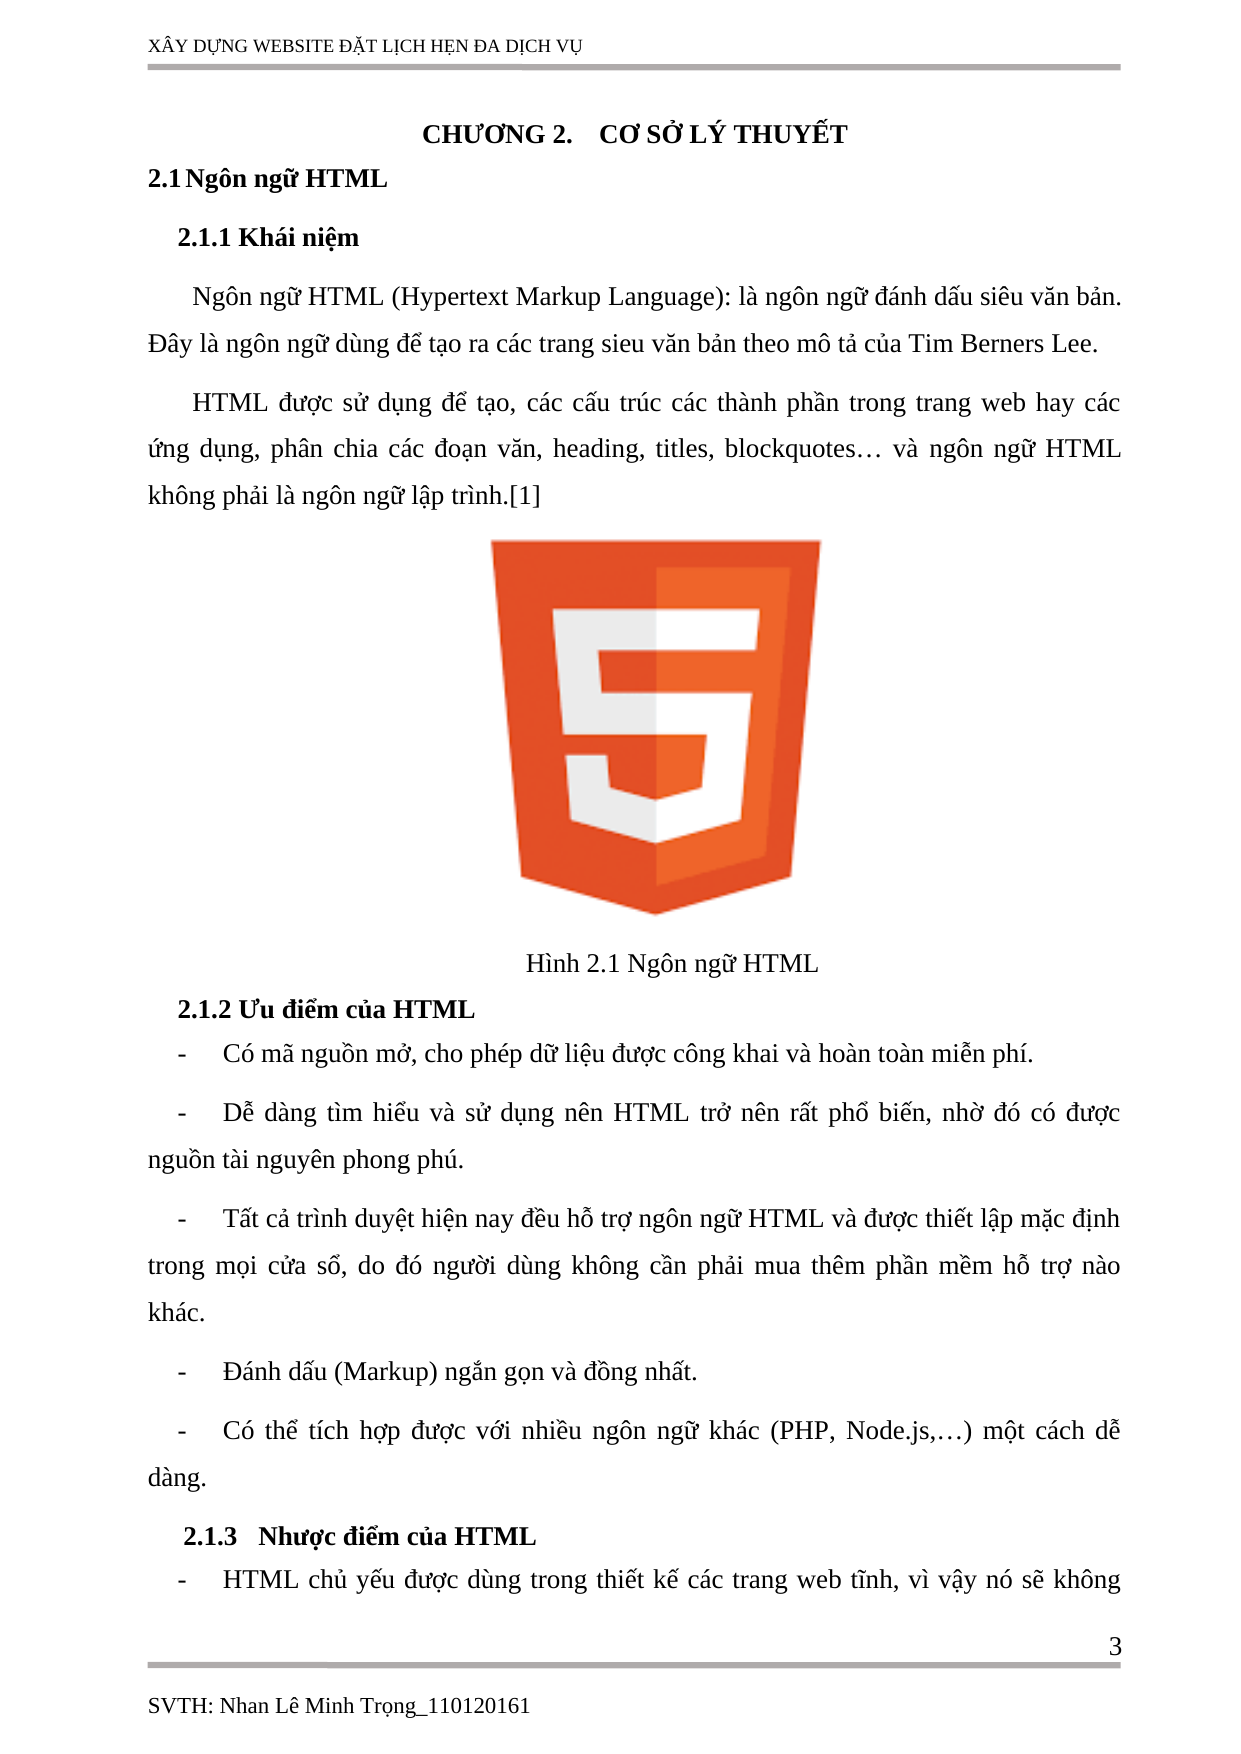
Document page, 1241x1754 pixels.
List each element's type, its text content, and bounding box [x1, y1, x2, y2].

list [148, 1563, 1122, 1594]
subtitle 2.1.1 Khái niệm [177, 221, 1137, 252]
list Đánh dấu (Markup) ngắn gọn và đồng nhất. [148, 1355, 1122, 1386]
text HTML được sử dụng để tạo, các cấu trúc các thành phần trong trang web hay các ứng dụng, phân chia các đoạn văn, heading, titles, blockquotes… và ngôn ngữ HTML không phải là ngôn ngữ lập trình.[1] [148, 386, 1122, 510]
list Tất cả trình duyệt hiện nay đều hỗ trợ ngôn ngữ HTML và được thiết lập mặc định trong mọi cửa sổ, do đó người dùng không cần phải mua thêm phần mềm hỗ trợ nào khác. [148, 1202, 1122, 1327]
subtitle Nhược điểm của HTML [183, 1520, 1122, 1551]
subtitle Ngôn ngữ HTML [148, 162, 1122, 193]
list Có mã nguồn mở, cho phép dữ liệu được công khai và hoàn toàn miễn phí. [148, 1037, 1122, 1068]
list Có thể tích hợp được với nhiều ngôn ngữ khác (PHP, Node.js,…) một cách dễ dàng. [148, 1414, 1122, 1492]
subtitle CƠ SỞ LÝ THUYẾT [148, 118, 1122, 149]
text Hình 2.1 Ngôn ngữ HTML [148, 947, 1122, 978]
text Ngôn ngữ HTML (Hypertext Markup Language): là ngôn ngữ đánh dấu siêu văn bản. Đây là ngôn ngữ dùng để tạo ra các trang sieu văn bản theo mô tả của Tim Berners Lee. [148, 280, 1122, 358]
subtitle 2.1.2 Ưu điểm của HTML [177, 994, 1137, 1025]
picture [308, 538, 1006, 919]
list Dễ dàng tìm hiểu và sử dụng nên HTML trở nên rất phổ biến, nhờ đó có được nguồn tài nguyên phong phú. [148, 1096, 1122, 1174]
